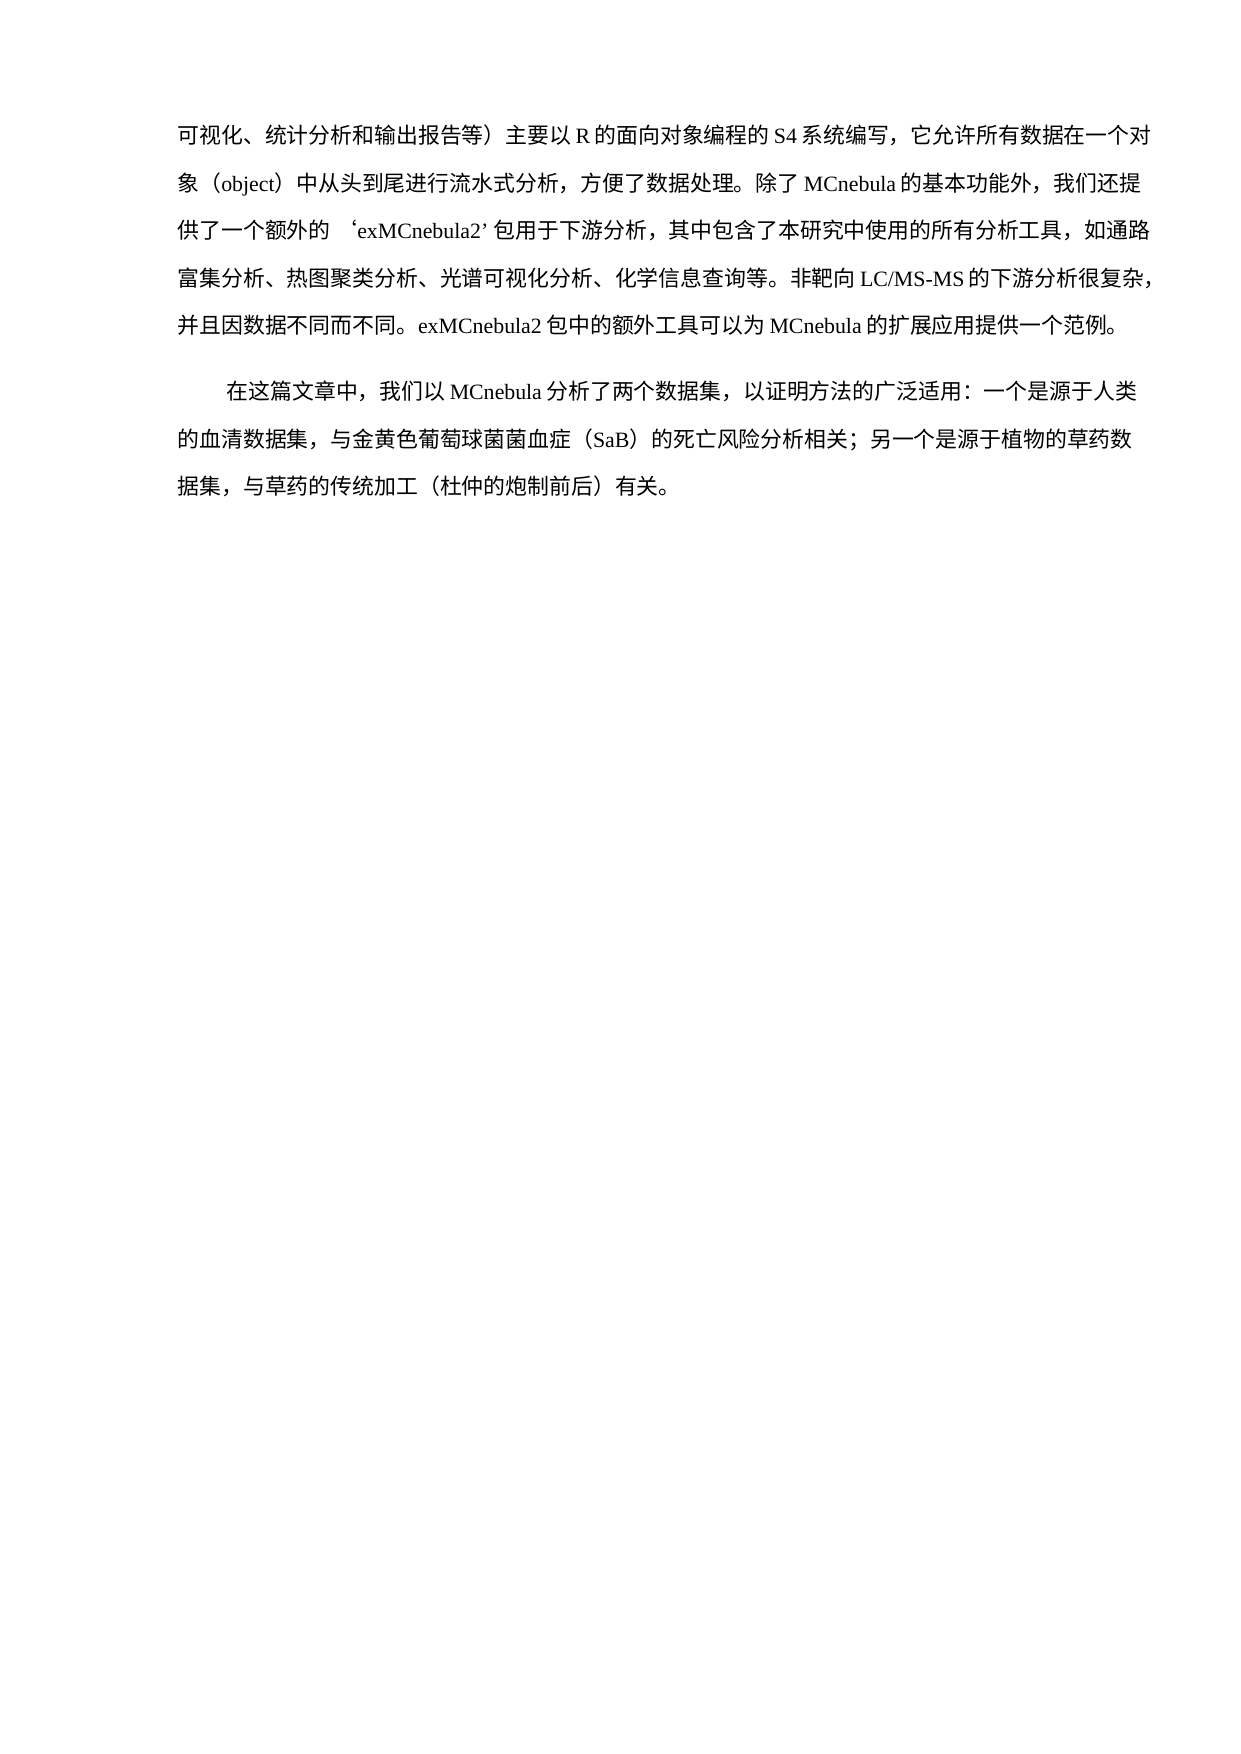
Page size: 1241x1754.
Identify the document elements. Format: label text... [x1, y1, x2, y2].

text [177, 118, 1152, 340]
text 在这篇文章中，我们以MCnebula分析了两个数据集，以证明方法的广泛适用：一个是源于人类的血清数据集，与金黄色葡萄球菌菌血症（SaB）的死亡风险分析相关；另一个是源于植物的草药数据集，与草药的传统加工（杜仲的炮制前后）有关。 [177, 374, 1152, 501]
